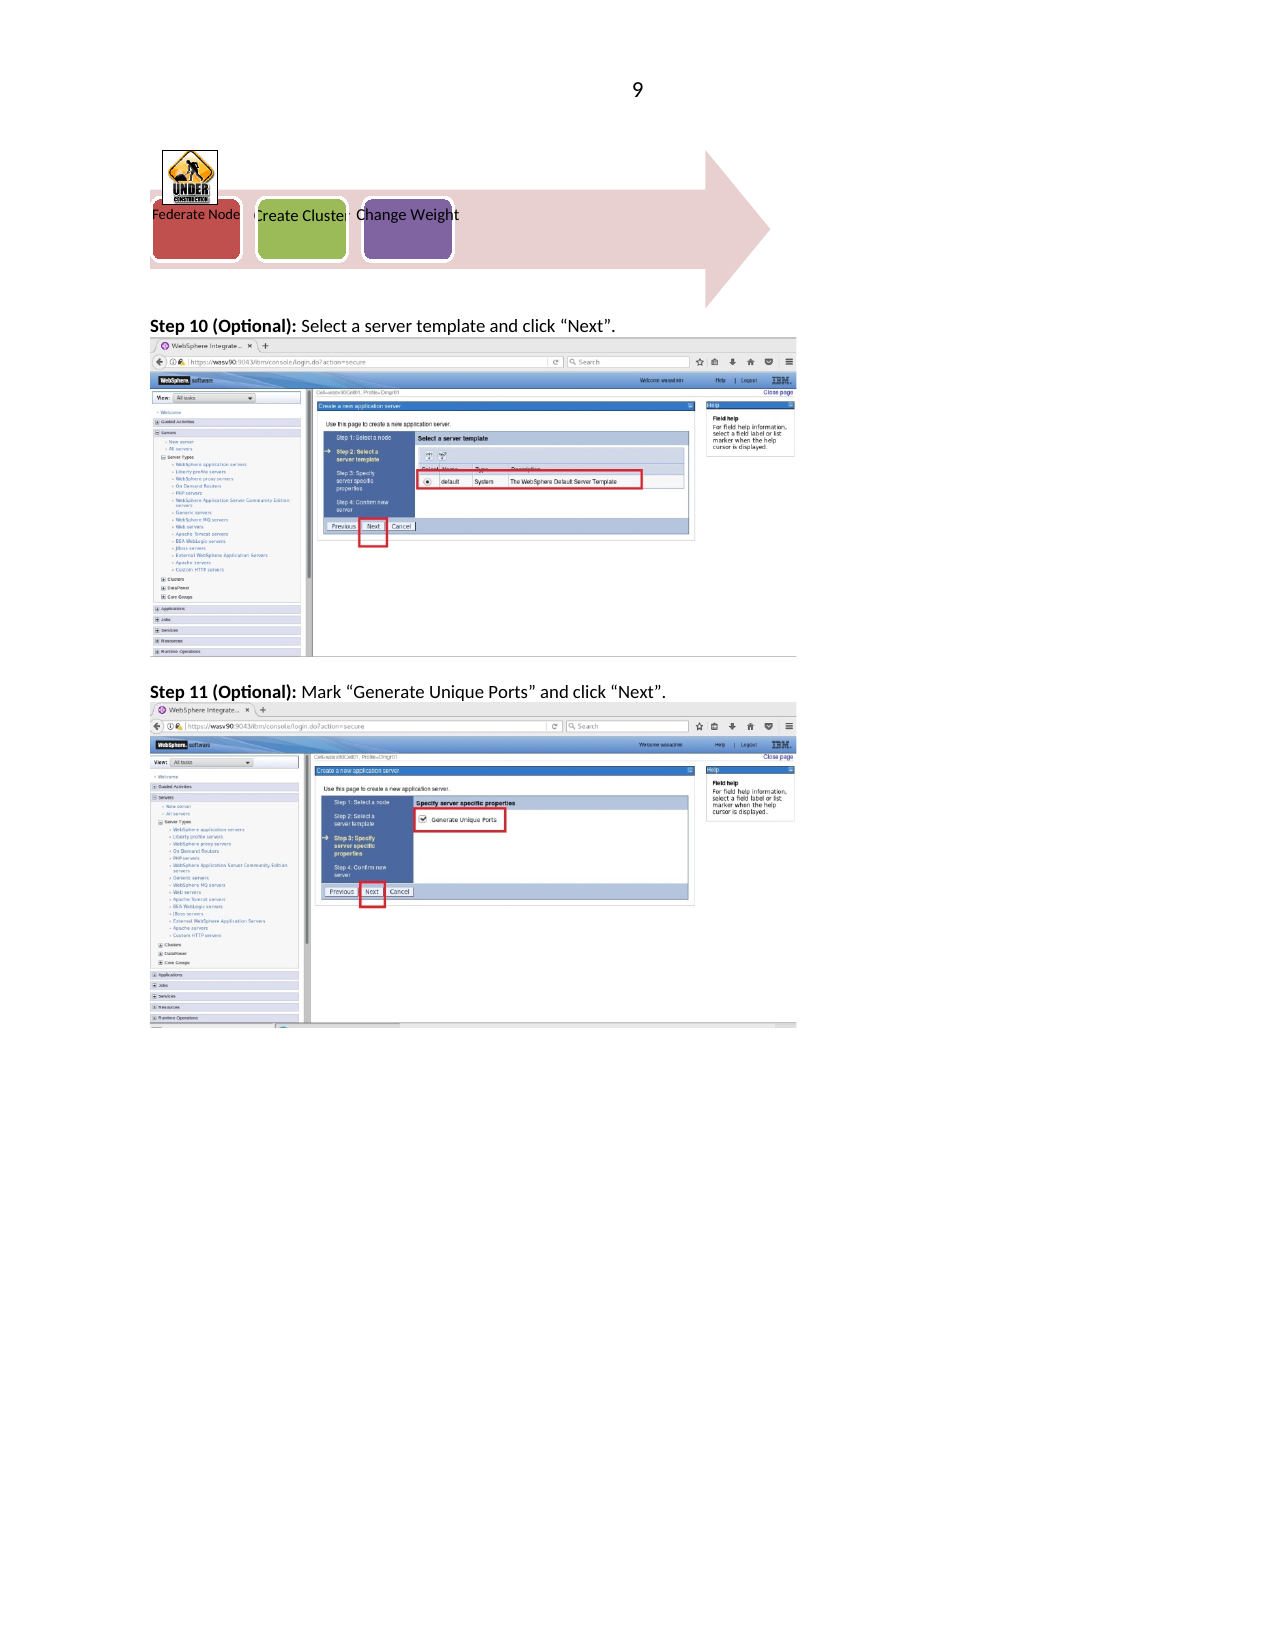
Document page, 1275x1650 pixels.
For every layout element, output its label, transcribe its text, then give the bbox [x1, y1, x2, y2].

text Step 11 (Optional): Mark “Generate Unique Ports” and click “Next”. [150, 657, 1125, 703]
picture [150, 337, 797, 657]
picture [163, 151, 217, 204]
text Step 10 (Optional): Select a server template and click “Next”. [150, 314, 1125, 337]
picture [150, 702, 797, 1028]
